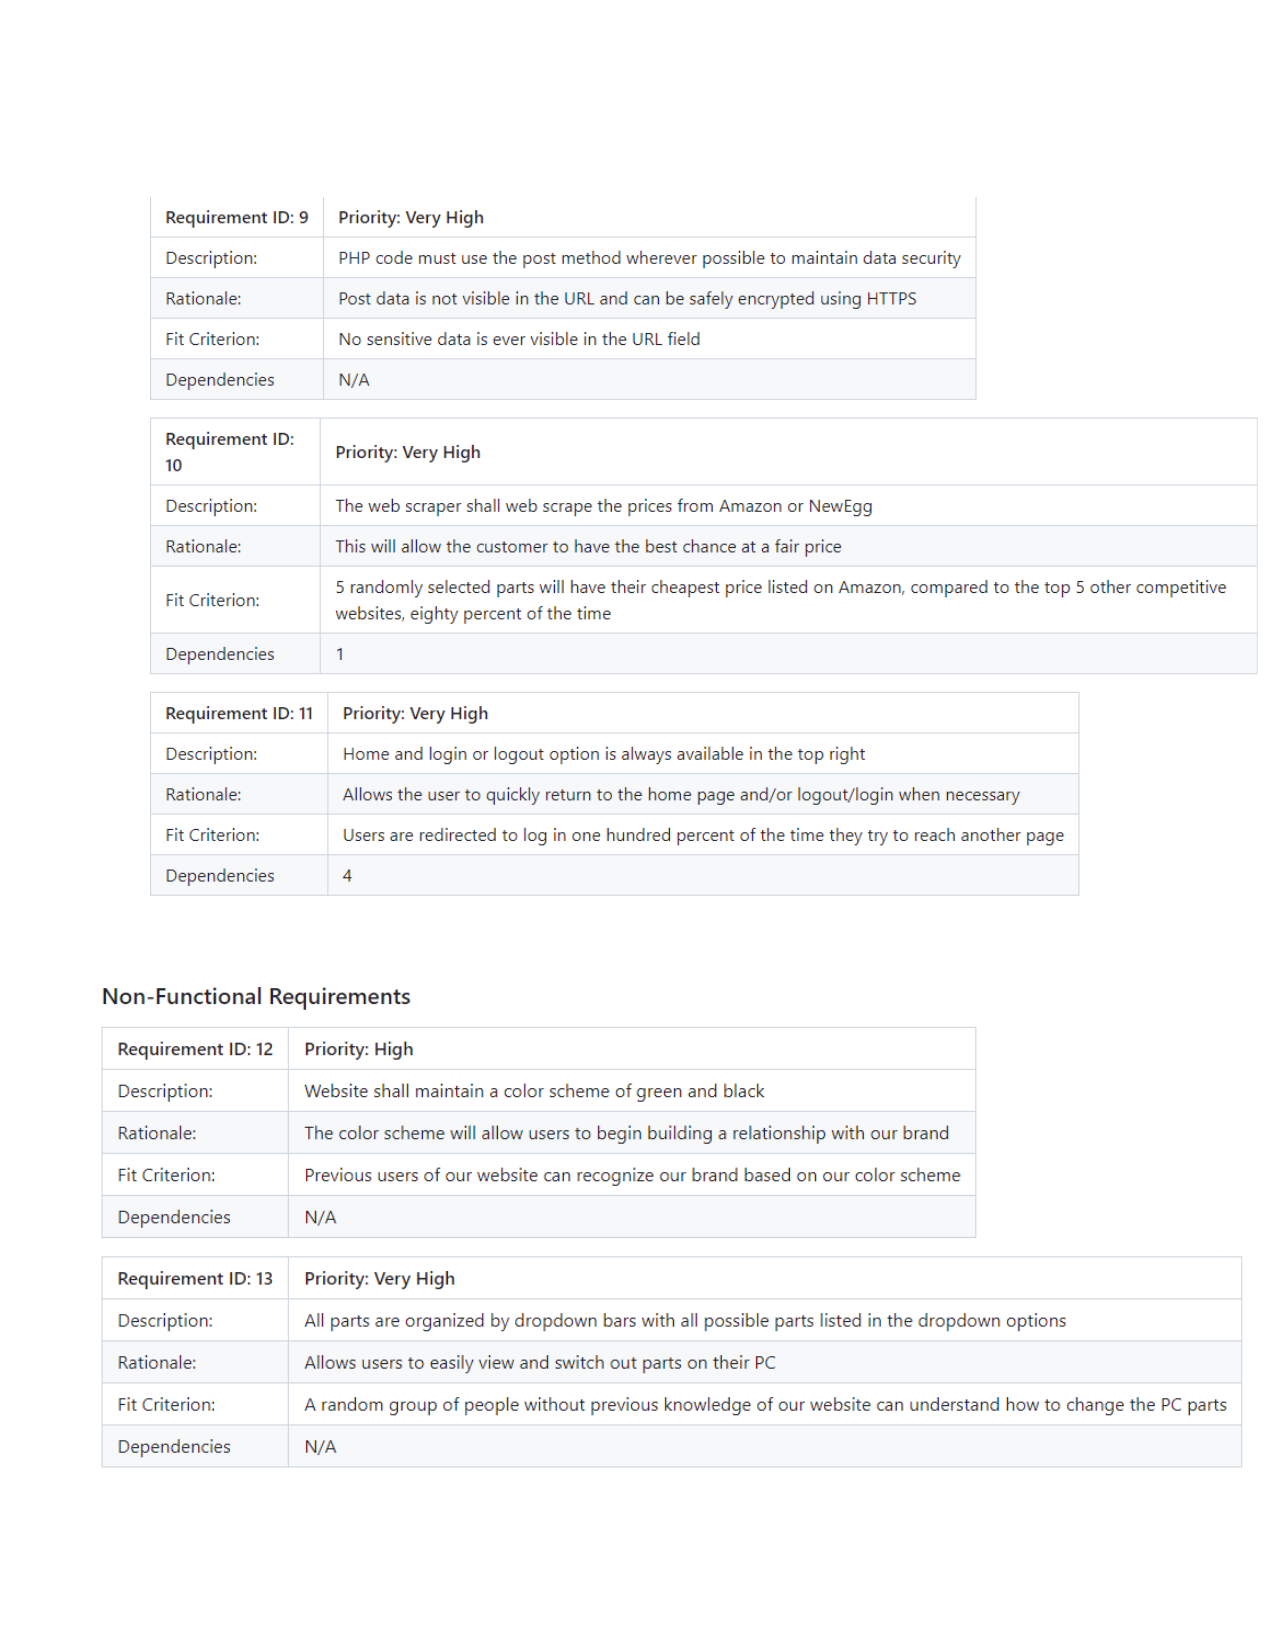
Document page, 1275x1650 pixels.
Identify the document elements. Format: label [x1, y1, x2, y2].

picture [97, 978, 1248, 1471]
picture [150, 197, 1258, 897]
